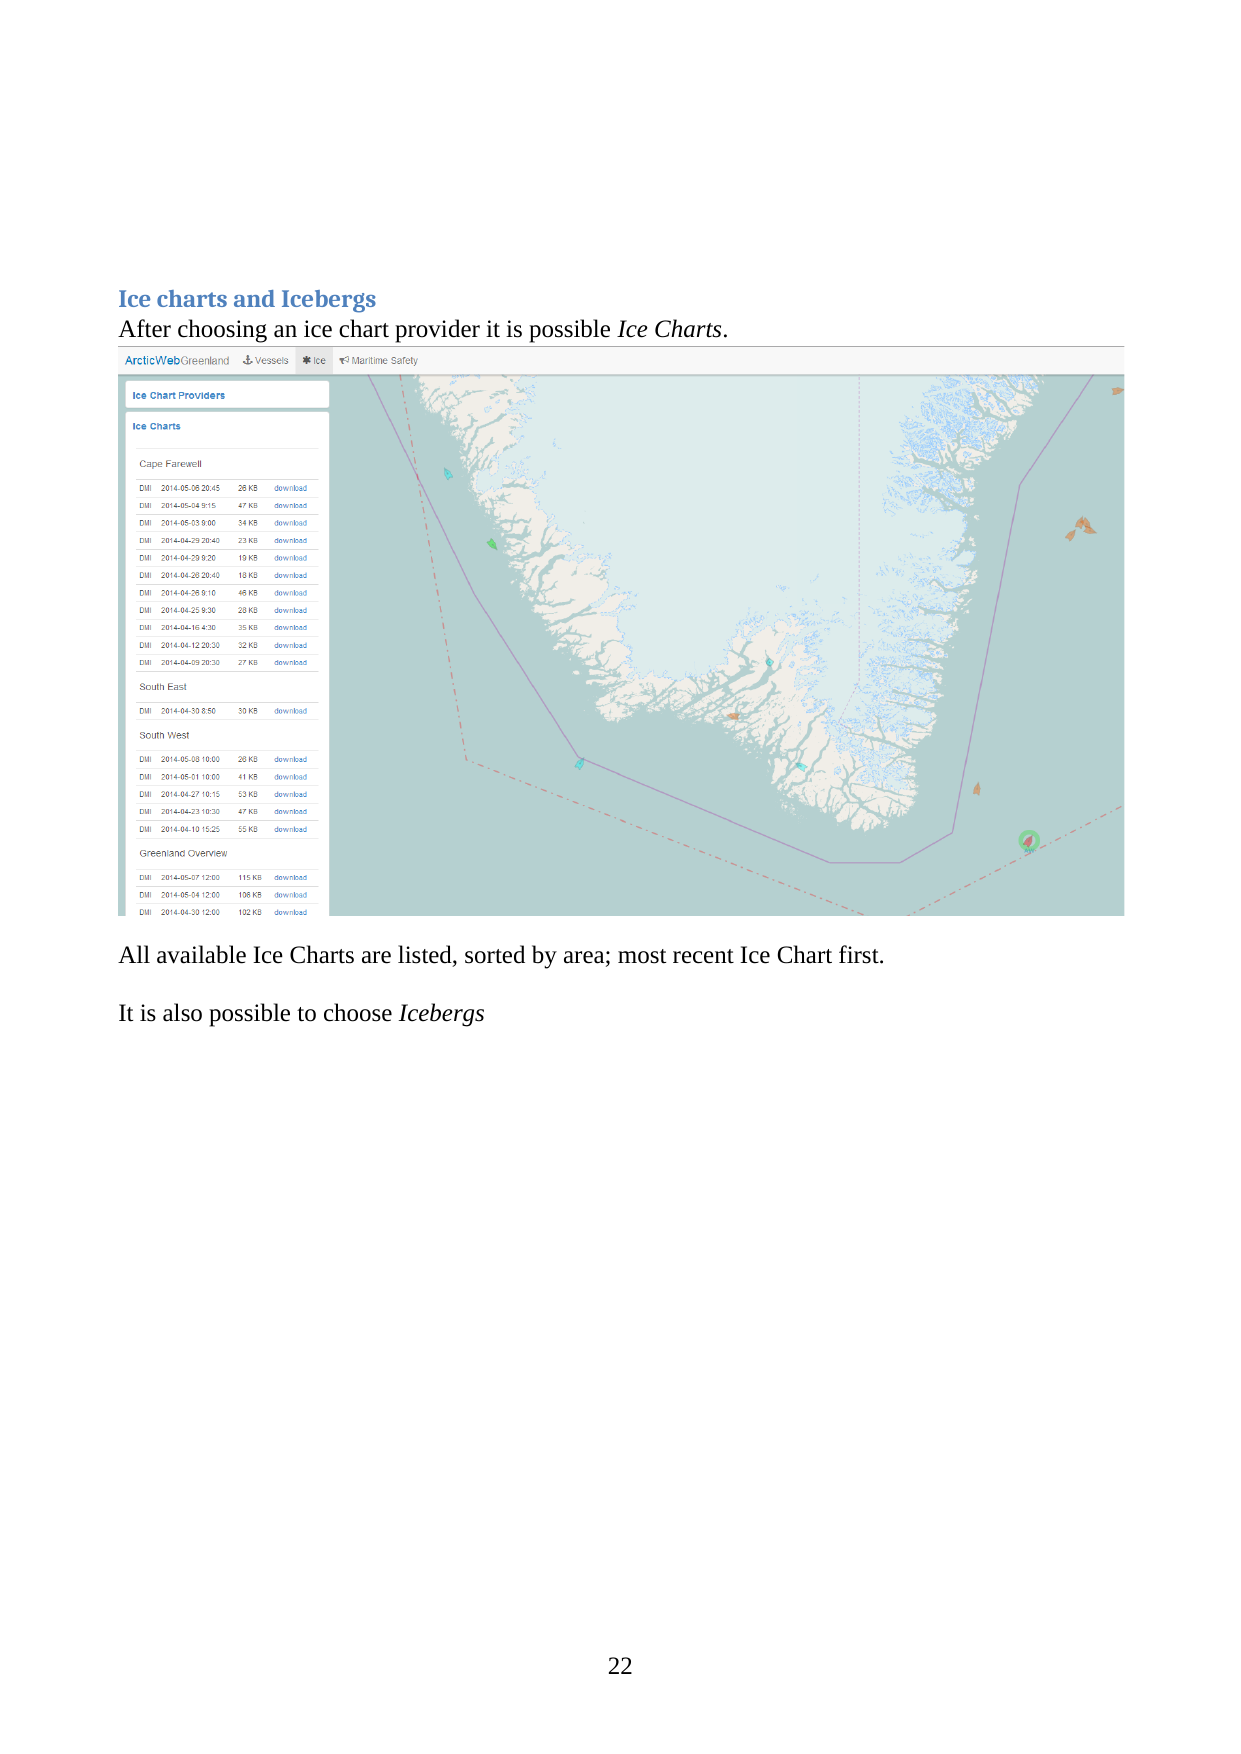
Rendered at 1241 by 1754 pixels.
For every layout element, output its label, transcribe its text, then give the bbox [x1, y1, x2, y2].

subtitle Ice charts and Icebergs [118, 285, 1122, 314]
text It is also possible to choose Icebergs [118, 998, 1122, 1027]
text After choosing an ice chart provider it is possible Ice Charts. [118, 314, 1122, 346]
picture [118, 346, 1125, 916]
text All available Ice Charts are listed, sorted by area; most recent Ice Chart first. [118, 941, 1122, 969]
